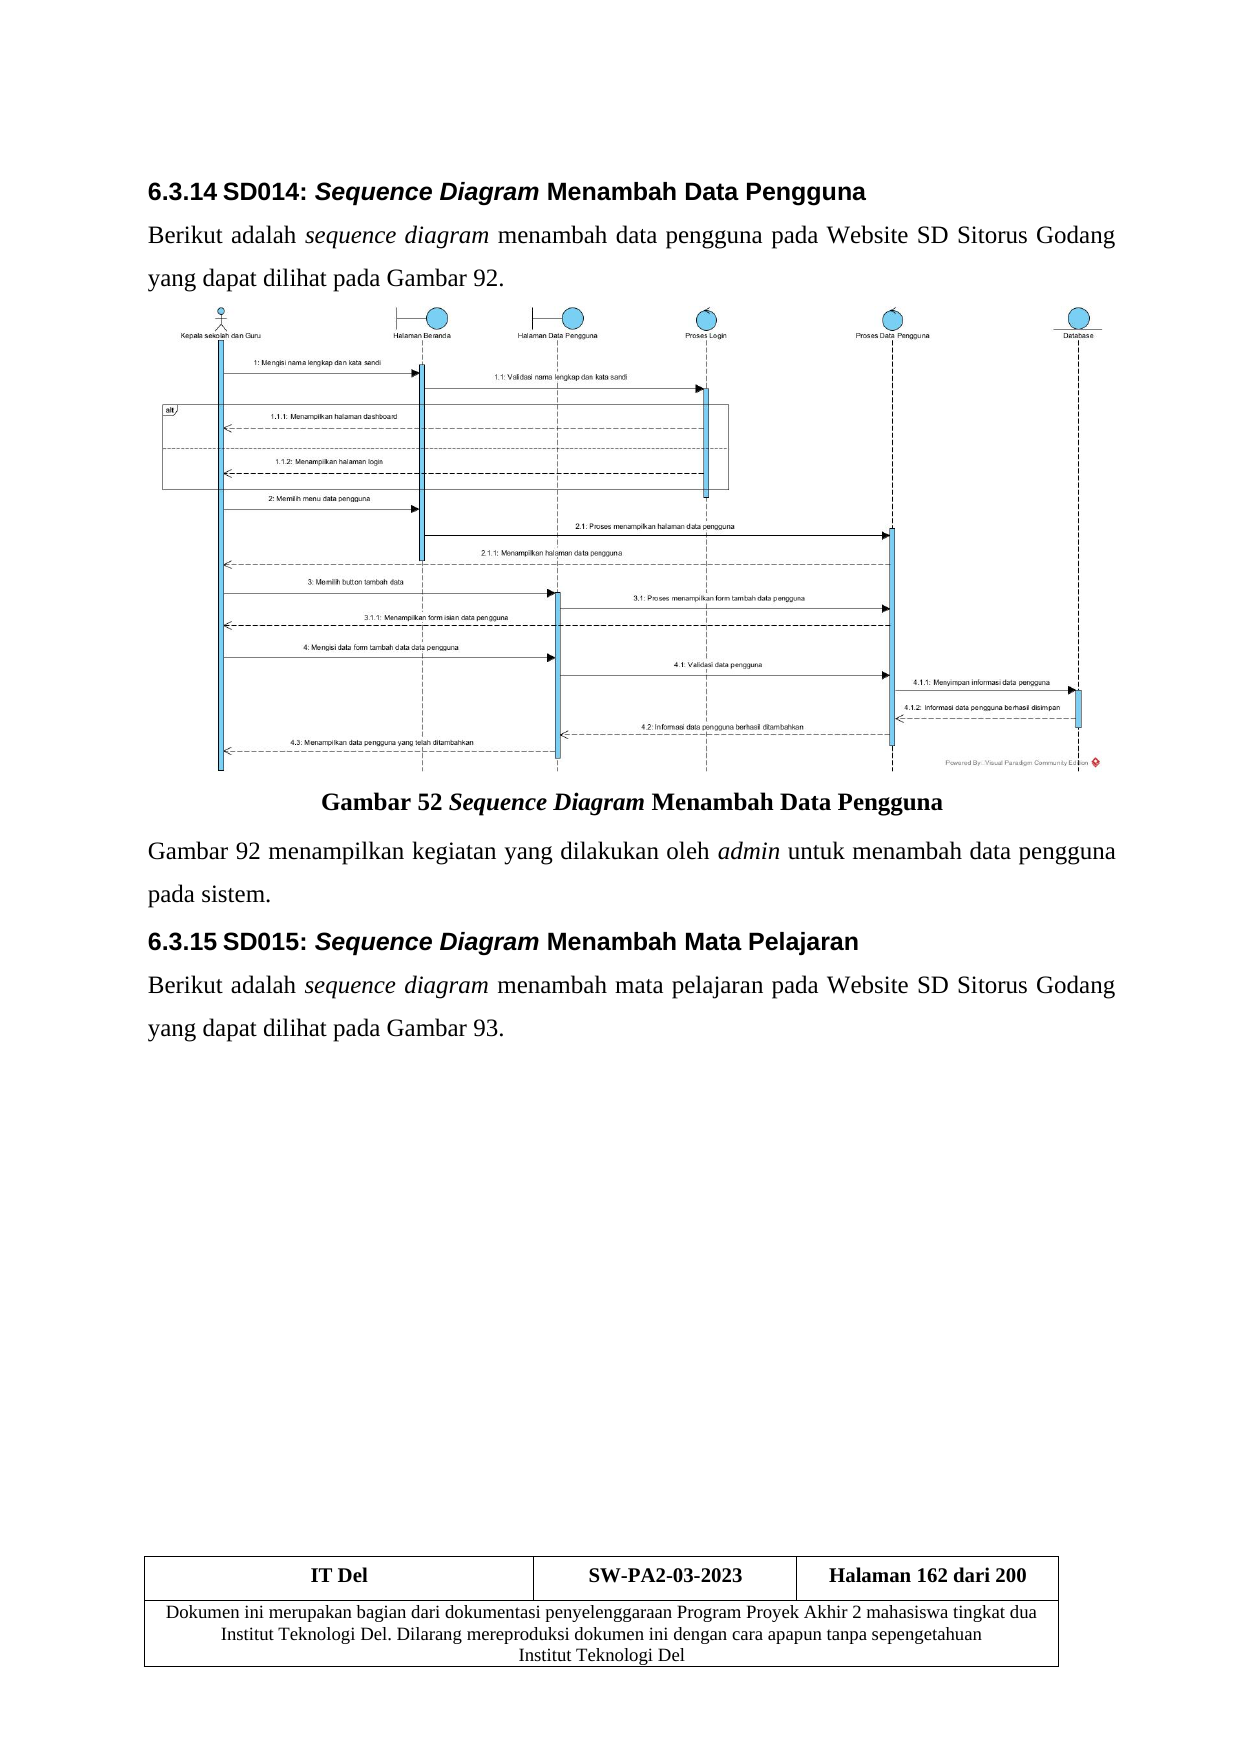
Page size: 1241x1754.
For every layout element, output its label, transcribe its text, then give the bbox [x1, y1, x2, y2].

text Gambar 92 menampilkan kegiatan yang dilakukan oleh admin untuk menambah data pengguna pada sistem. [148, 836, 1116, 908]
subtitle SD014: Sequence Diagram Menambah Data Pengguna [148, 177, 1116, 206]
text Berikut adalah sequence diagram menambah data pengguna pada Website SD Sitorus Godang yang dapat dilihat pada Gambar 92. [148, 220, 1116, 292]
subtitle SD015: Sequence Diagram Menambah Mata Pelajaran [148, 927, 1116, 956]
text Berikut adalah sequence diagram menambah mata pelajaran pada Website SD Sitorus Godang yang dapat dilihat pada Gambar 93. [148, 970, 1116, 1042]
picture [161, 306, 1103, 773]
